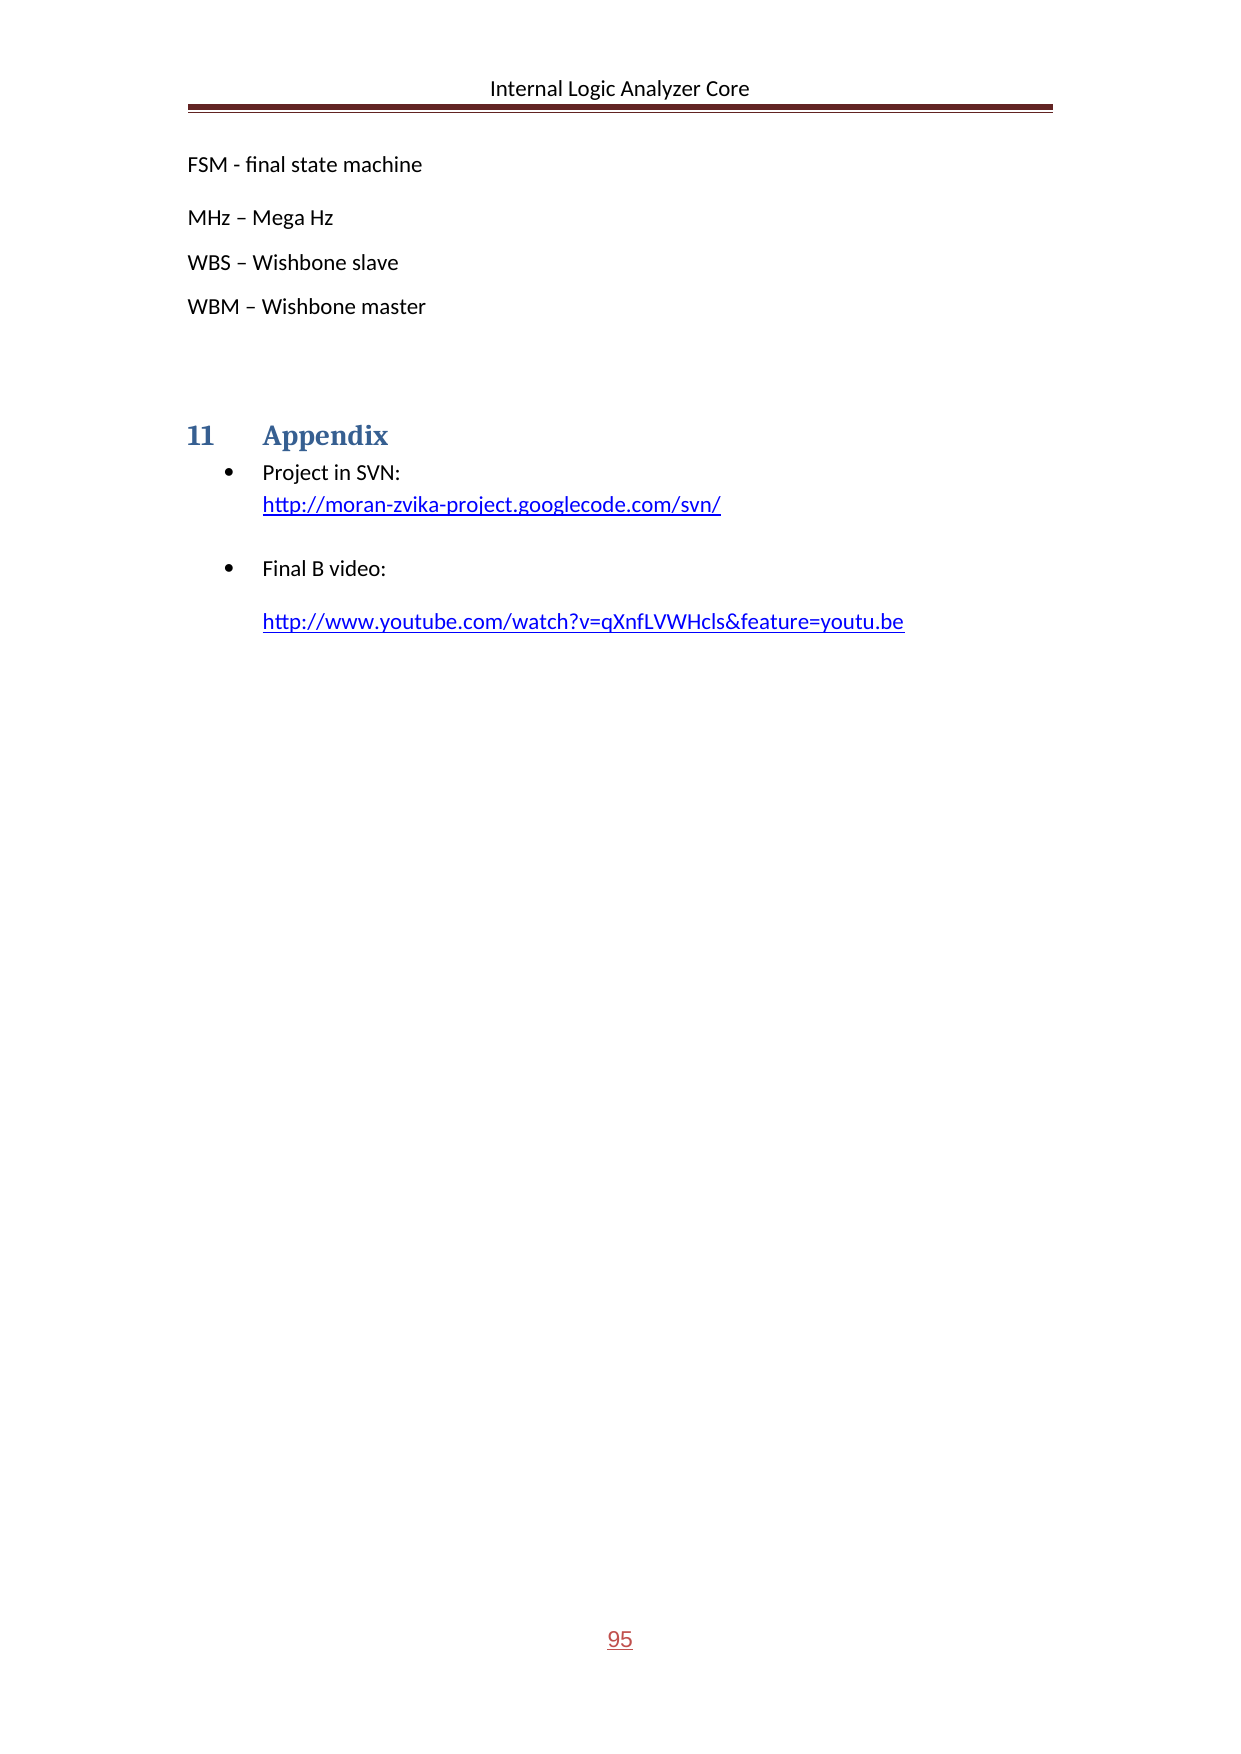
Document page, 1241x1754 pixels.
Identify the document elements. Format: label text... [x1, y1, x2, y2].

text WBS – Wishbone slave [187, 248, 1053, 276]
list http://moran-zvika-project.googlecode.com/svn/ [262, 490, 1053, 518]
text WBM – Wishbone master [187, 292, 1053, 320]
text MHz – Mega Hz [187, 203, 1053, 231]
text http://www.youtube.com/watch?v=qXnfLVWHcls&feature=youtu.be [262, 607, 1053, 635]
text FSM - final state machine [187, 150, 1053, 178]
list Project in SVN: [225, 458, 1053, 486]
list Final B video: [225, 554, 1053, 582]
subtitle 11 Appendix [187, 419, 1053, 453]
